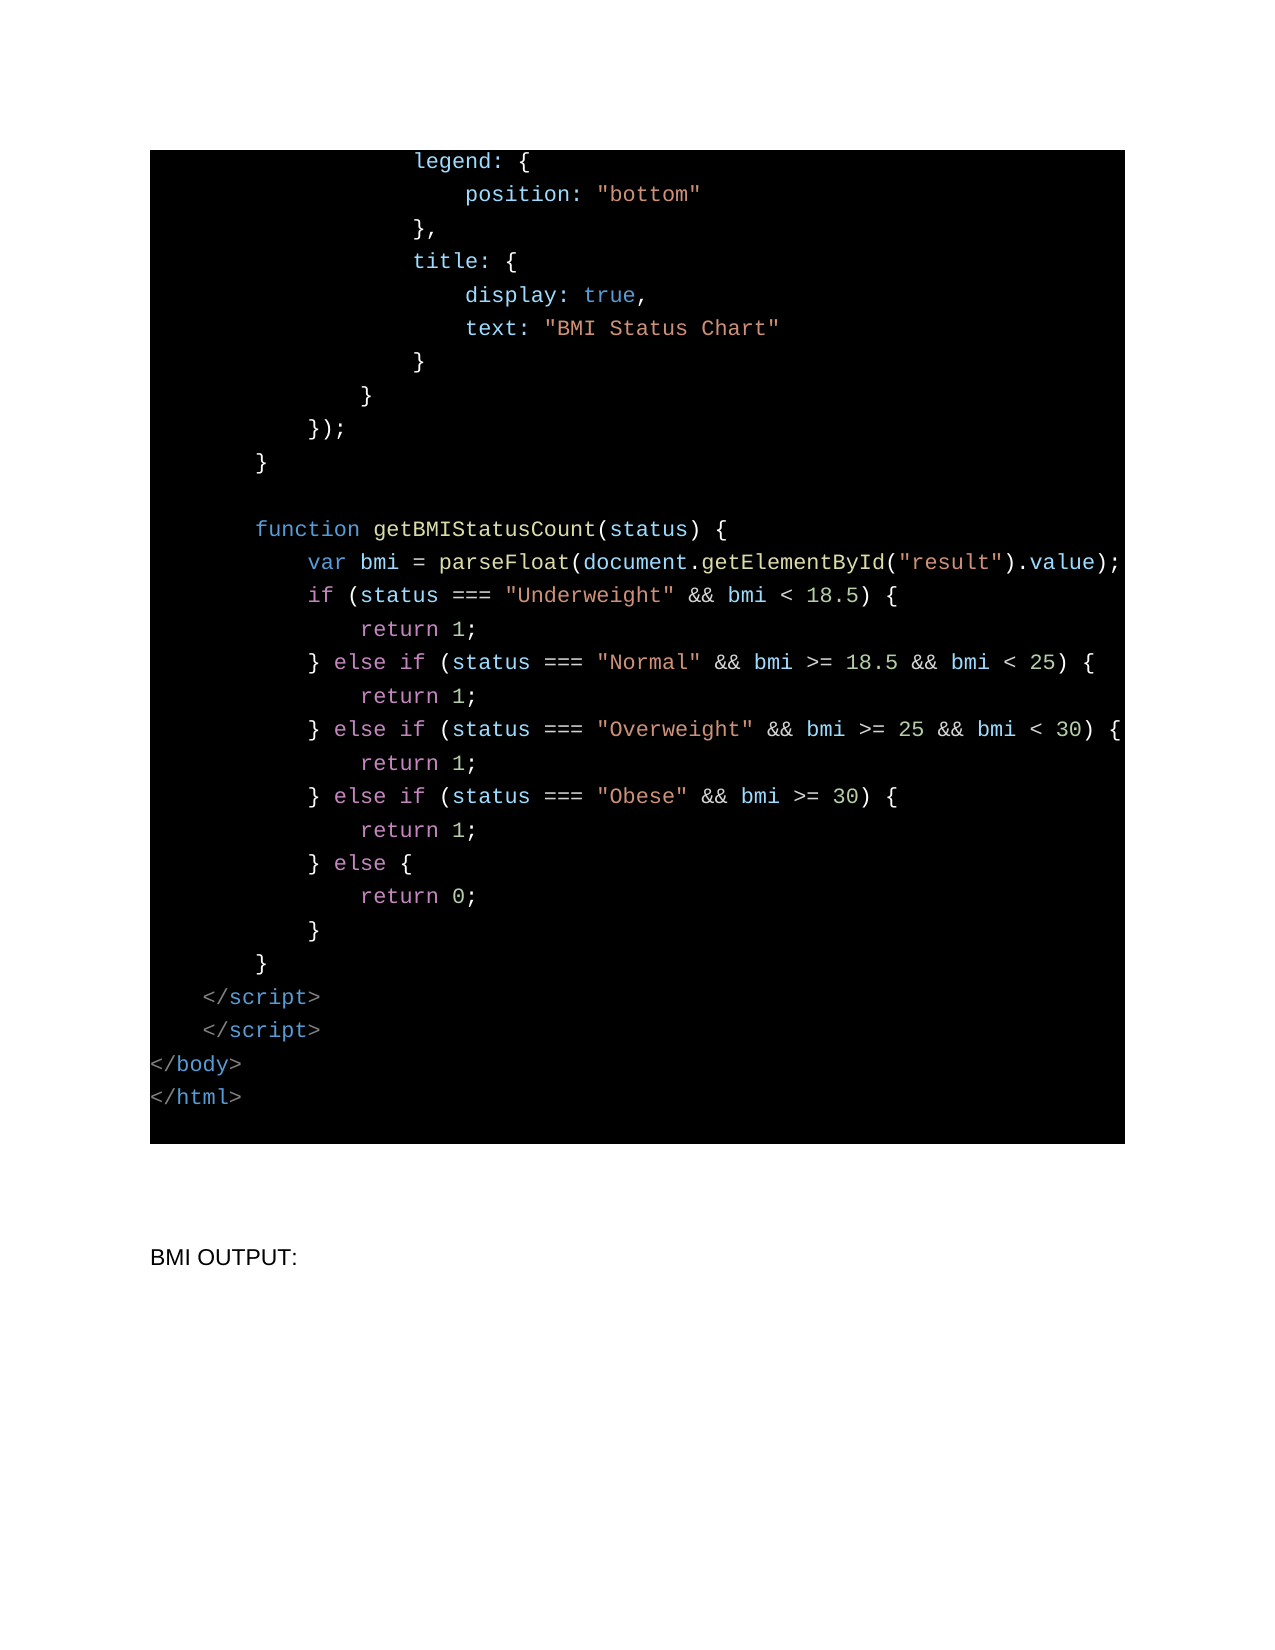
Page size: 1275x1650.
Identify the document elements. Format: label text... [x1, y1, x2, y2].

text return 0; [150, 886, 1125, 910]
text return 1; [150, 752, 1125, 777]
text </body> [150, 1053, 1125, 1078]
text text: "BMI Status Chart" [150, 317, 1125, 342]
text </script> [150, 1019, 1125, 1044]
text legend: { [150, 150, 1125, 175]
text BMI OUTPUT: [150, 1244, 1125, 1270]
text } [150, 384, 1125, 409]
text } [150, 451, 1125, 476]
text } [150, 351, 1125, 375]
text return 1; [150, 618, 1125, 643]
text display: true, [150, 284, 1125, 308]
text if (status === "Underweight" && bmi < 18.5) { [150, 585, 1125, 609]
text </html> [150, 1086, 1125, 1111]
text function getBMIStatusCount(status) { [150, 518, 1125, 543]
text var bmi = parseFloat(document.getElementById("result").value); [150, 551, 1125, 576]
text } [150, 952, 1125, 977]
text }); [150, 417, 1125, 442]
text } else if (status === "Normal" && bmi >= 18.5 && bmi < 25) { [150, 652, 1125, 676]
text position: "bottom" [150, 183, 1125, 208]
text } else if (status === "Overweight" && bmi >= 25 && bmi < 30) { [150, 718, 1125, 743]
text } [150, 919, 1125, 944]
text title: { [150, 250, 1125, 275]
text return 1; [150, 685, 1125, 710]
text } else { [150, 852, 1125, 877]
text }, [150, 217, 1125, 242]
text </script> [150, 986, 1125, 1011]
text return 1; [150, 819, 1125, 843]
text } else if (status === "Obese" && bmi >= 30) { [150, 785, 1125, 810]
